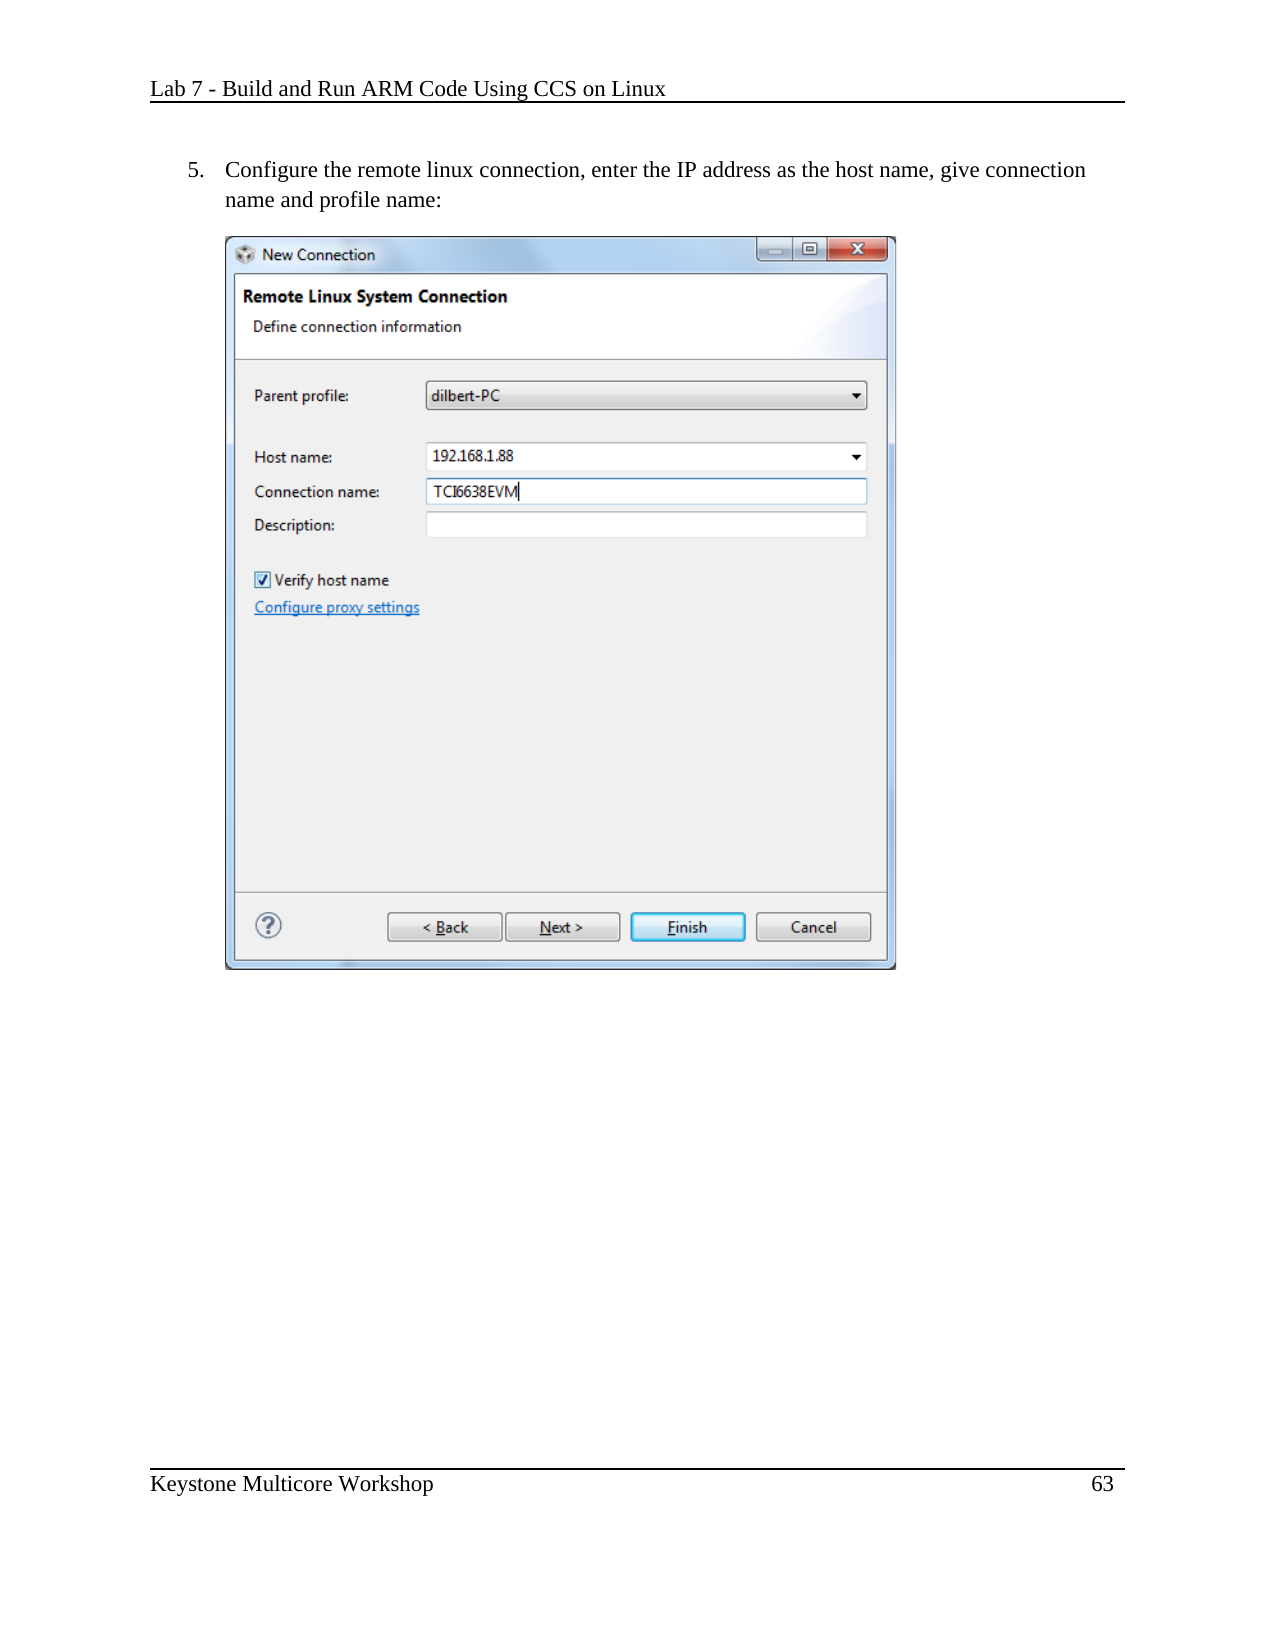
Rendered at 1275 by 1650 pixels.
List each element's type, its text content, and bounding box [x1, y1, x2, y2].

picture [225, 236, 897, 970]
list Configure the remote linux connection, enter the IP address as the host name, give connection name and profile name: [187, 156, 1125, 212]
